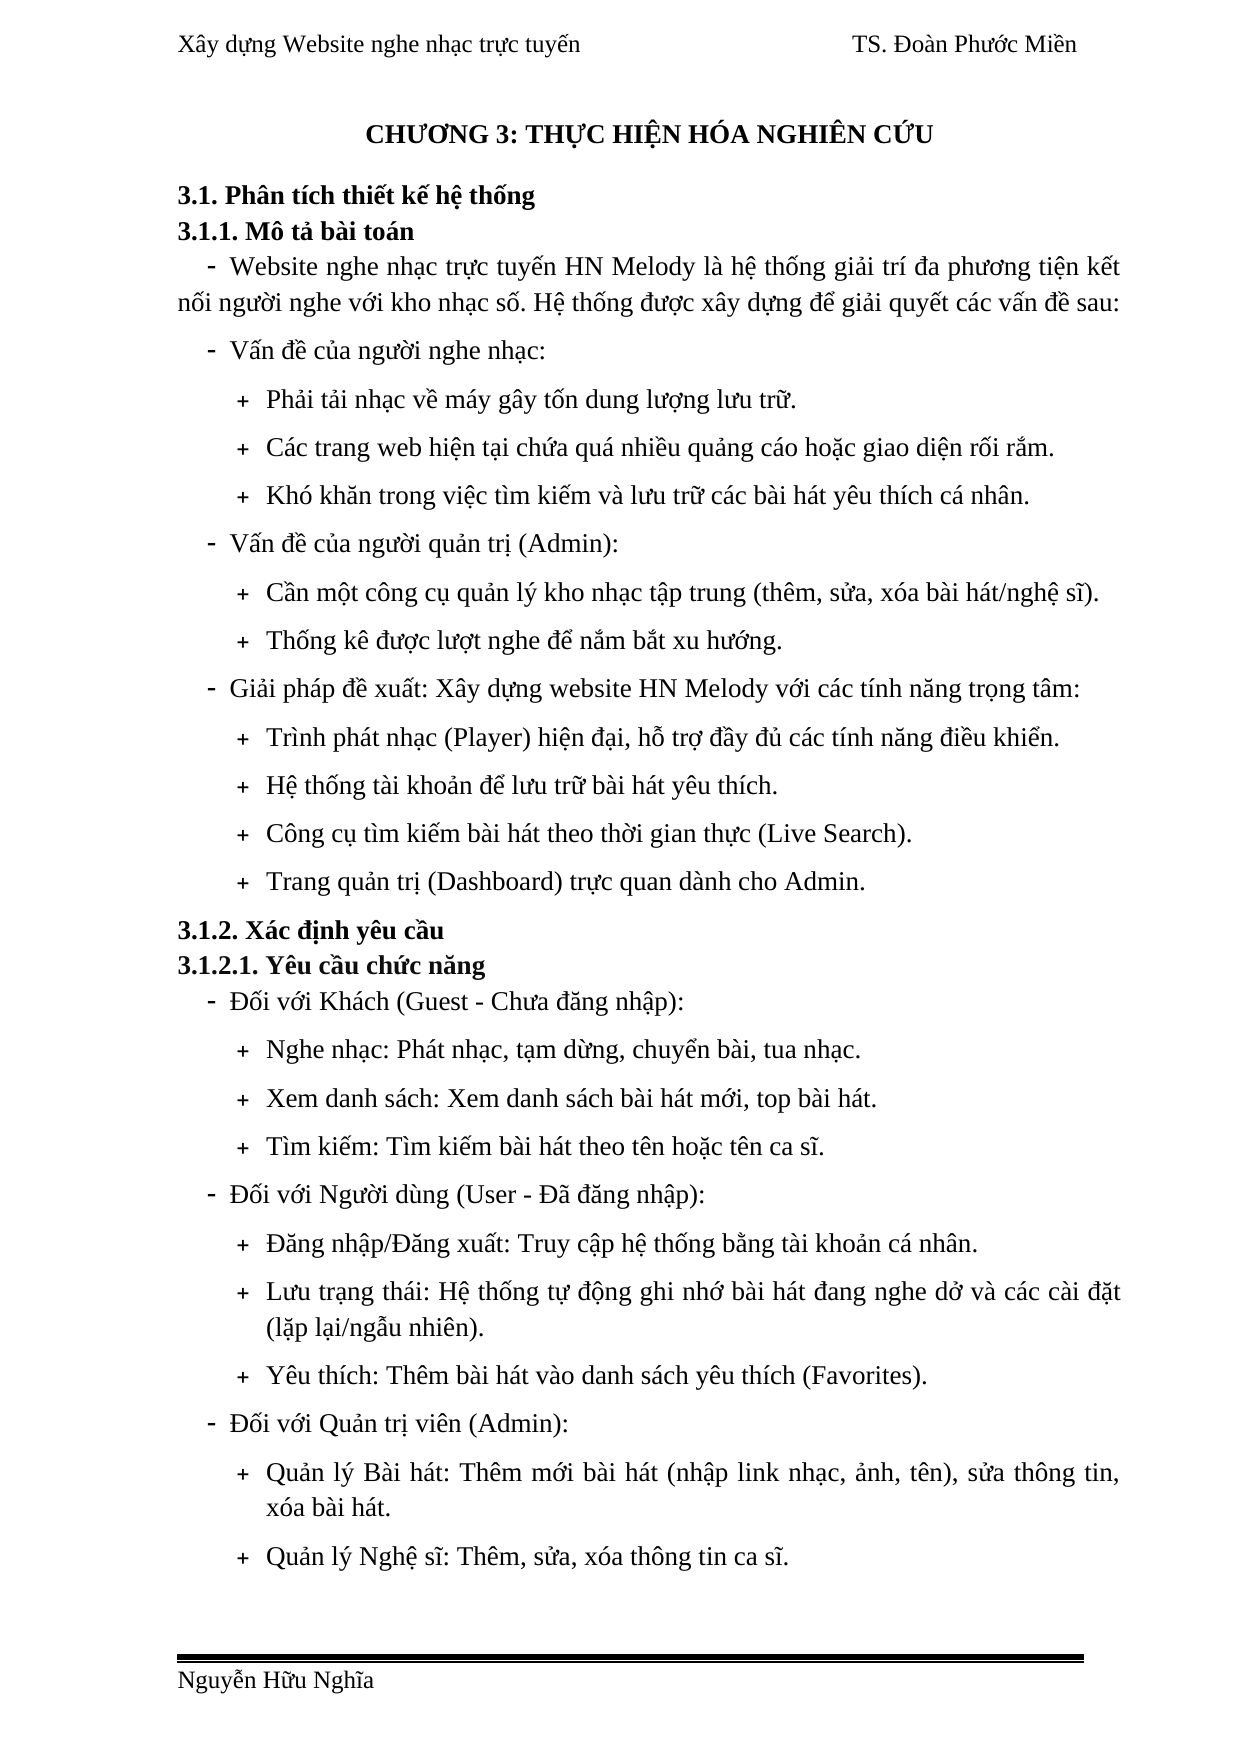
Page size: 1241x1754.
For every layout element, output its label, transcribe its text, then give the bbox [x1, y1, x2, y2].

text Đăng nhập/Đăng xuất: Truy cập hệ thống bằng tài khoản cá nhân. [236, 1227, 1122, 1258]
text Đối với Quản trị viên (Admin): [177, 1407, 1122, 1438]
text Tìm kiếm: Tìm kiếm bài hát theo tên hoặc tên ca sĩ. [236, 1130, 1122, 1161]
text Khó khăn trong việc tìm kiếm và lưu trữ các bài hát yêu thích cá nhân. [236, 479, 1122, 510]
text Thống kê được lượt nghe để nắm bắt xu hướng. [236, 624, 1122, 655]
text Trang quản trị (Dashboard) trực quan dành cho Admin. [236, 866, 1122, 897]
text Vấn đề của người quản trị (Admin): [177, 527, 1122, 559]
text Lưu trạng thái: Hệ thống tự động ghi nhớ bài hát đang nghe dở và các cài đặt (lặp lại/ngẫu nhiên). [236, 1275, 1122, 1342]
text Cần một công cụ quản lý kho nhạc tập trung (thêm, sửa, xóa bài hát/nghệ sĩ). [236, 576, 1122, 607]
subtitle Xác định yêu cầu [177, 914, 1122, 945]
text Công cụ tìm kiếm bài hát theo thời gian thực (Live Search). [236, 817, 1122, 848]
text Hệ thống tài khoản để lưu trữ bài hát yêu thích. [236, 769, 1122, 800]
text Giải pháp đề xuất: Xây dựng website HN Melody với các tính năng trọng tâm: [177, 672, 1122, 704]
text Phải tải nhạc về máy gây tốn dung lượng lưu trữ. [236, 383, 1122, 414]
text Quản lý Bài hát: Thêm mới bài hát (nhập link nhạc, ảnh, tên), sửa thông tin, xóa bài hát. [236, 1456, 1122, 1522]
text Xem danh sách: Xem danh sách bài hát mới, top bài hát. [236, 1082, 1122, 1113]
text Quản lý Nghệ sĩ: Thêm, sửa, xóa thông tin ca sĩ. [236, 1539, 1122, 1571]
text Vấn đề của người nghe nhạc: [177, 334, 1122, 366]
text Đối với Khách (Guest - Chưa đăng nhập): [177, 985, 1122, 1016]
subtitle Mô tả bài toán [177, 214, 1122, 246]
text Yêu thích: Thêm bài hát vào danh sách yêu thích (Favorites). [236, 1359, 1122, 1390]
text Nghe nhạc: Phát nhạc, tạm dừng, chuyển bài, tua nhạc. [236, 1034, 1122, 1065]
text Đối với Người dùng (User - Đã đăng nhập): [177, 1178, 1122, 1209]
subtitle Phân tích thiết kế hệ thống [177, 179, 1122, 210]
text Website nghe nhạc trực tuyến HN Melody là hệ thống giải trí đa phương tiện kết nối người nghe với kho nhạc số. Hệ thống được xây dựng để giải quyết các vấn đề sau: [177, 250, 1122, 317]
subtitle Yêu cầu chức năng [177, 949, 1122, 981]
text Các trang web hiện tại chứa quá nhiều quảng cáo hoặc giao diện rối rắm. [236, 431, 1122, 462]
text Trình phát nhạc (Player) hiện đại, hỗ trợ đầy đủ các tính năng điều khiển. [236, 721, 1122, 752]
subtitle THỰC HIỆN HÓA NGHIÊN CỨU [177, 118, 1122, 149]
